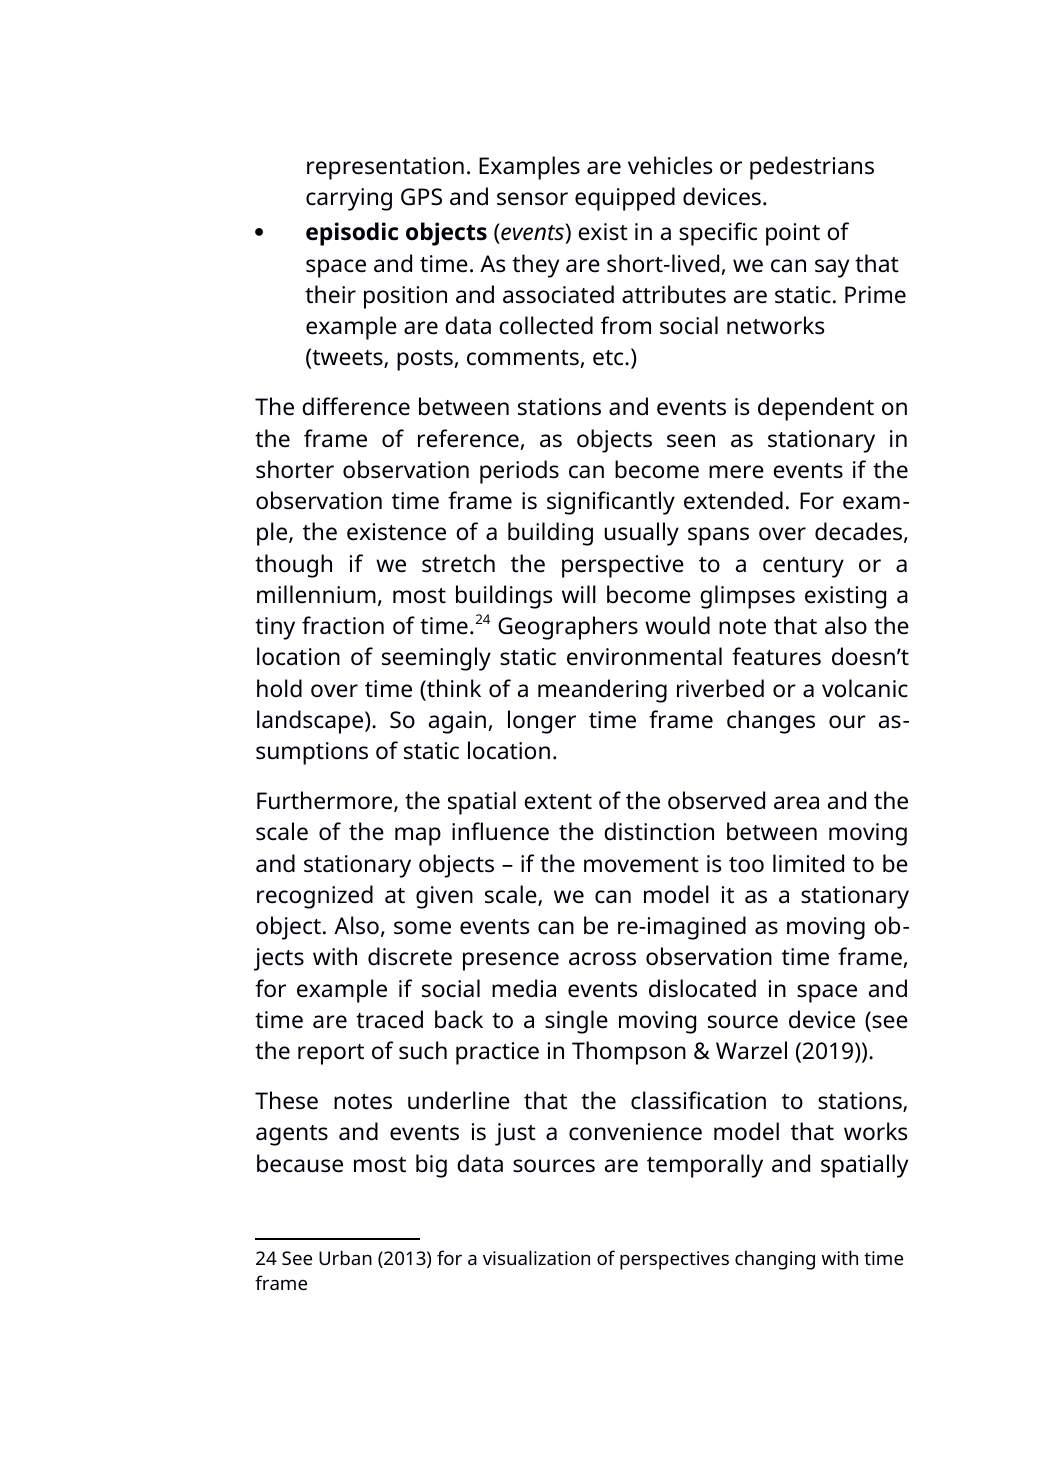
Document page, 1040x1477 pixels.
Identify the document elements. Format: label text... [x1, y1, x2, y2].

list episodic objects (events) exist in a specific point of space and time. As they are short-lived, we can say that their position and associated attributes are static. Prime example are data collected from social networks (tweets, posts, comments, etc.) [255, 216, 910, 372]
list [255, 150, 910, 212]
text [255, 1085, 910, 1179]
text Furthermore, the spatial extent of the observed area and the scale of the map influence the distinction between moving and stationary objects – if the movement is too limited to be recognized at given scale, we can model it as a stationary object. Also, some events can be re-imagined as moving objects with discrete presence across observation time frame, for example if social media events dislocated in space and time are traced back to a single moving source device (see the report of such practice in Thompson & Warzel (2019)). [255, 785, 910, 1066]
text The difference between stations and events is dependent on the frame of reference, as objects seen as stationary in shorter observation periods can become mere events if the observation time frame is significantly extended. For example, the existence of a building usually spans over decades, though if we stretch the perspective to a century or a millennium, most buildings will become glimpses existing a tiny fraction of time. Geographers would note that also the location of seemingly static environmental features doesn’t hold over time (think of a meandering riverbed or a volcanic landscape). So again, longer time frame changes our assumptions of static location. [255, 391, 910, 766]
